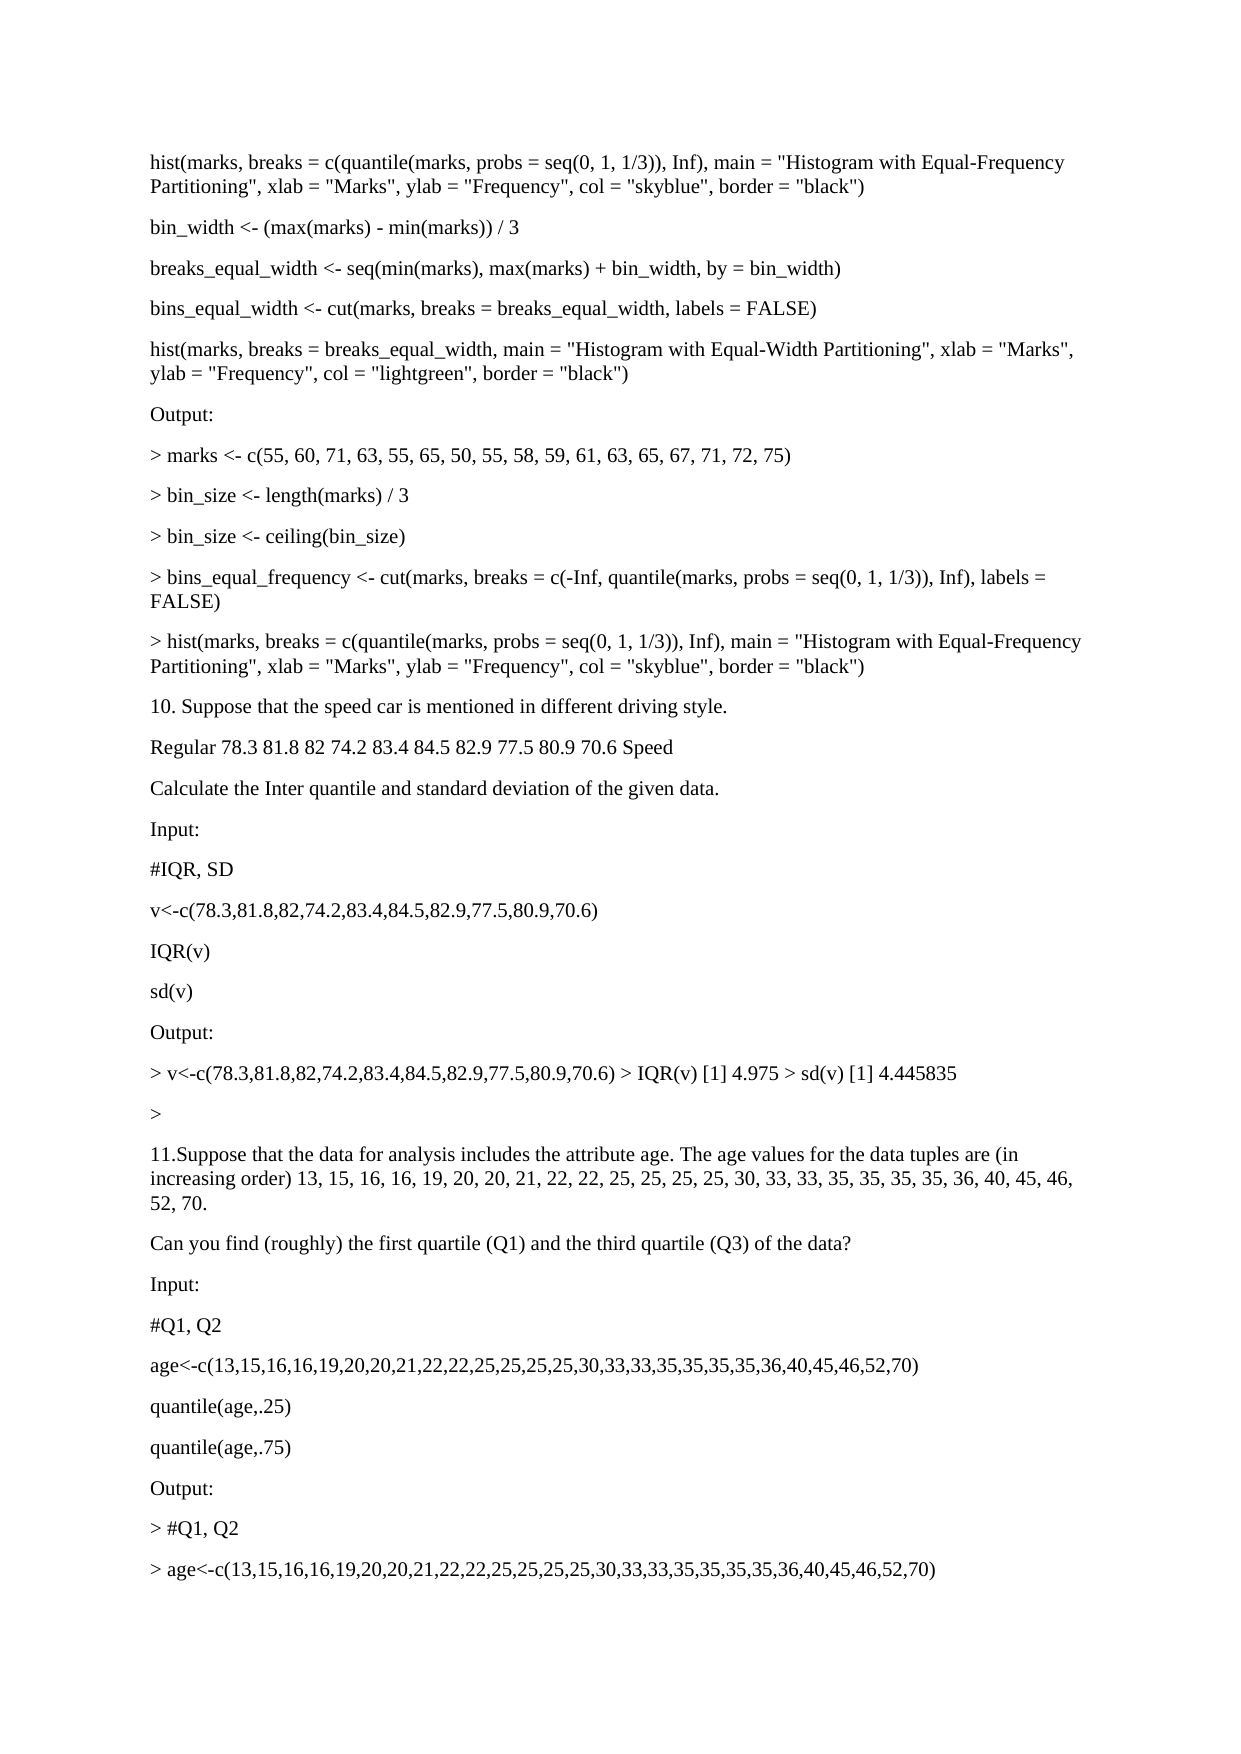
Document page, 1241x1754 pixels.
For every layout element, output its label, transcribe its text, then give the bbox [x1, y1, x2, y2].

text quantile(age,.25) [150, 1394, 1090, 1418]
text IQR(v) [150, 939, 1090, 963]
text quantile(age,.75) [150, 1435, 1090, 1459]
text hist(marks, breaks = breaks_equal_width, main = "Histogram with Equal-Width Partitioning", xlab = "Marks", ylab = "Frequency", col = "lightgreen", border = "black") [150, 337, 1090, 385]
text > v<-c(78.3,81.8,82,74.2,83.4,84.5,82.9,77.5,80.9,70.6) > IQR(v) [1] 4.975 > sd(v) [1] 4.445835 [150, 1061, 1090, 1085]
text > hist(marks, breaks = c(quantile(marks, probs = seq(0, 1, 1/3)), Inf), main = "Histogram with Equal-Frequency Partitioning", xlab = "Marks", ylab = "Frequency", col = "skyblue", border = "black") [150, 629, 1090, 678]
text > [150, 1102, 1090, 1126]
text > bin_size <- length(marks) / 3 [150, 483, 1090, 507]
text > bin_size <- ceiling(bin_size) [150, 524, 1090, 548]
text Output: [150, 402, 1090, 426]
text v<-c(78.3,81.8,82,74.2,83.4,84.5,82.9,77.5,80.9,70.6) [150, 898, 1090, 922]
text Can you find (roughly) the first quartile (Q1) and the third quartile (Q3) of the data? [150, 1231, 1090, 1255]
text 11.Suppose that the data for analysis includes the attribute age. The age values for the data tuples are (in increasing order) 13, 15, 16, 16, 19, 20, 20, 21, 22, 22, 25, 25, 25, 25, 30, 33, 33, 35, 35, 35, 35, 36, 40, 45, 46, 52, 70. [150, 1142, 1090, 1214]
text sd(v) [150, 979, 1090, 1003]
text Input: [150, 816, 1090, 841]
text > age<-c(13,15,16,16,19,20,20,21,22,22,25,25,25,25,30,33,33,35,35,35,35,36,40,45,46,52,70) [150, 1557, 1090, 1581]
text breaks_equal_width <- seq(min(marks), max(marks) + bin_width, by = bin_width) [150, 256, 1090, 279]
text Input: [150, 1272, 1090, 1296]
text Output: [150, 1020, 1090, 1044]
text 10. Suppose that the speed car is mentioned in different driving style. [150, 694, 1090, 718]
text Regular 78.3 81.8 82 74.2 83.4 84.5 82.9 77.5 80.9 70.6 Speed [150, 735, 1090, 759]
text > bins_equal_frequency <- cut(marks, breaks = c(-Inf, quantile(marks, probs = seq(0, 1, 1/3)), Inf), labels = FALSE) [150, 565, 1090, 613]
text #Q1, Q2 [150, 1313, 1090, 1337]
text #IQR, SD [150, 857, 1090, 881]
text bin_width <- (max(marks) - min(marks)) / 3 [150, 215, 1090, 239]
text > #Q1, Q2 [150, 1516, 1090, 1540]
text Calculate the Inter quantile and standard deviation of the given data. [150, 776, 1090, 800]
text hist(marks, breaks = c(quantile(marks, probs = seq(0, 1, 1/3)), Inf), main = "Histogram with Equal-Frequency Partitioning", xlab = "Marks", ylab = "Frequency", col = "skyblue", border = "black") [150, 150, 1090, 198]
text age<-c(13,15,16,16,19,20,20,21,22,22,25,25,25,25,30,33,33,35,35,35,35,36,40,45,46,52,70) [150, 1353, 1090, 1377]
text bins_equal_width <- cut(marks, breaks = breaks_equal_width, labels = FALSE) [150, 296, 1090, 320]
text > marks <- c(55, 60, 71, 63, 55, 65, 50, 55, 58, 59, 61, 63, 65, 67, 71, 72, 75) [150, 442, 1090, 467]
text Output: [150, 1476, 1090, 1499]
